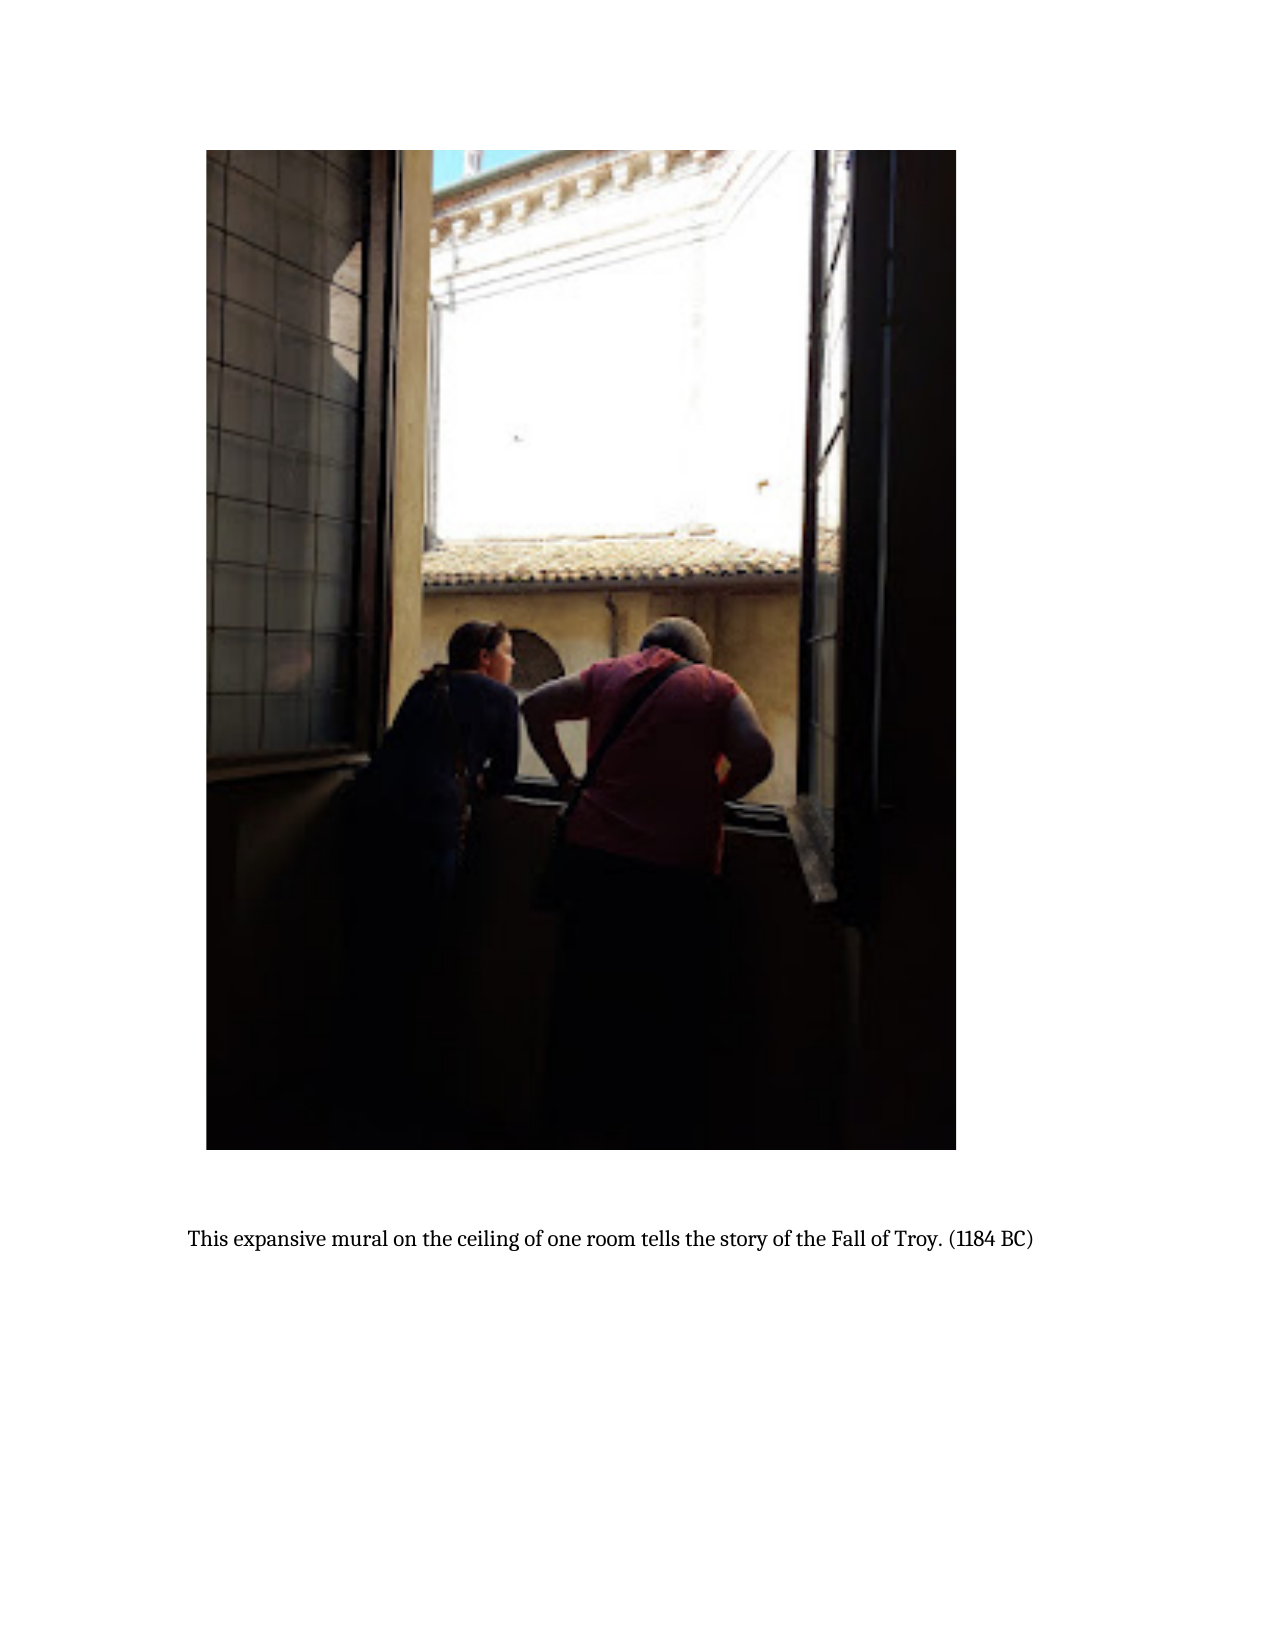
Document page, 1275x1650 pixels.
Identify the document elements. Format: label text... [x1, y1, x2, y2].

picture [206, 150, 957, 1150]
text This expansive mural on the ceiling of one room tells the story of the Fall of Troy. (1184 BC) [187, 1226, 1087, 1252]
